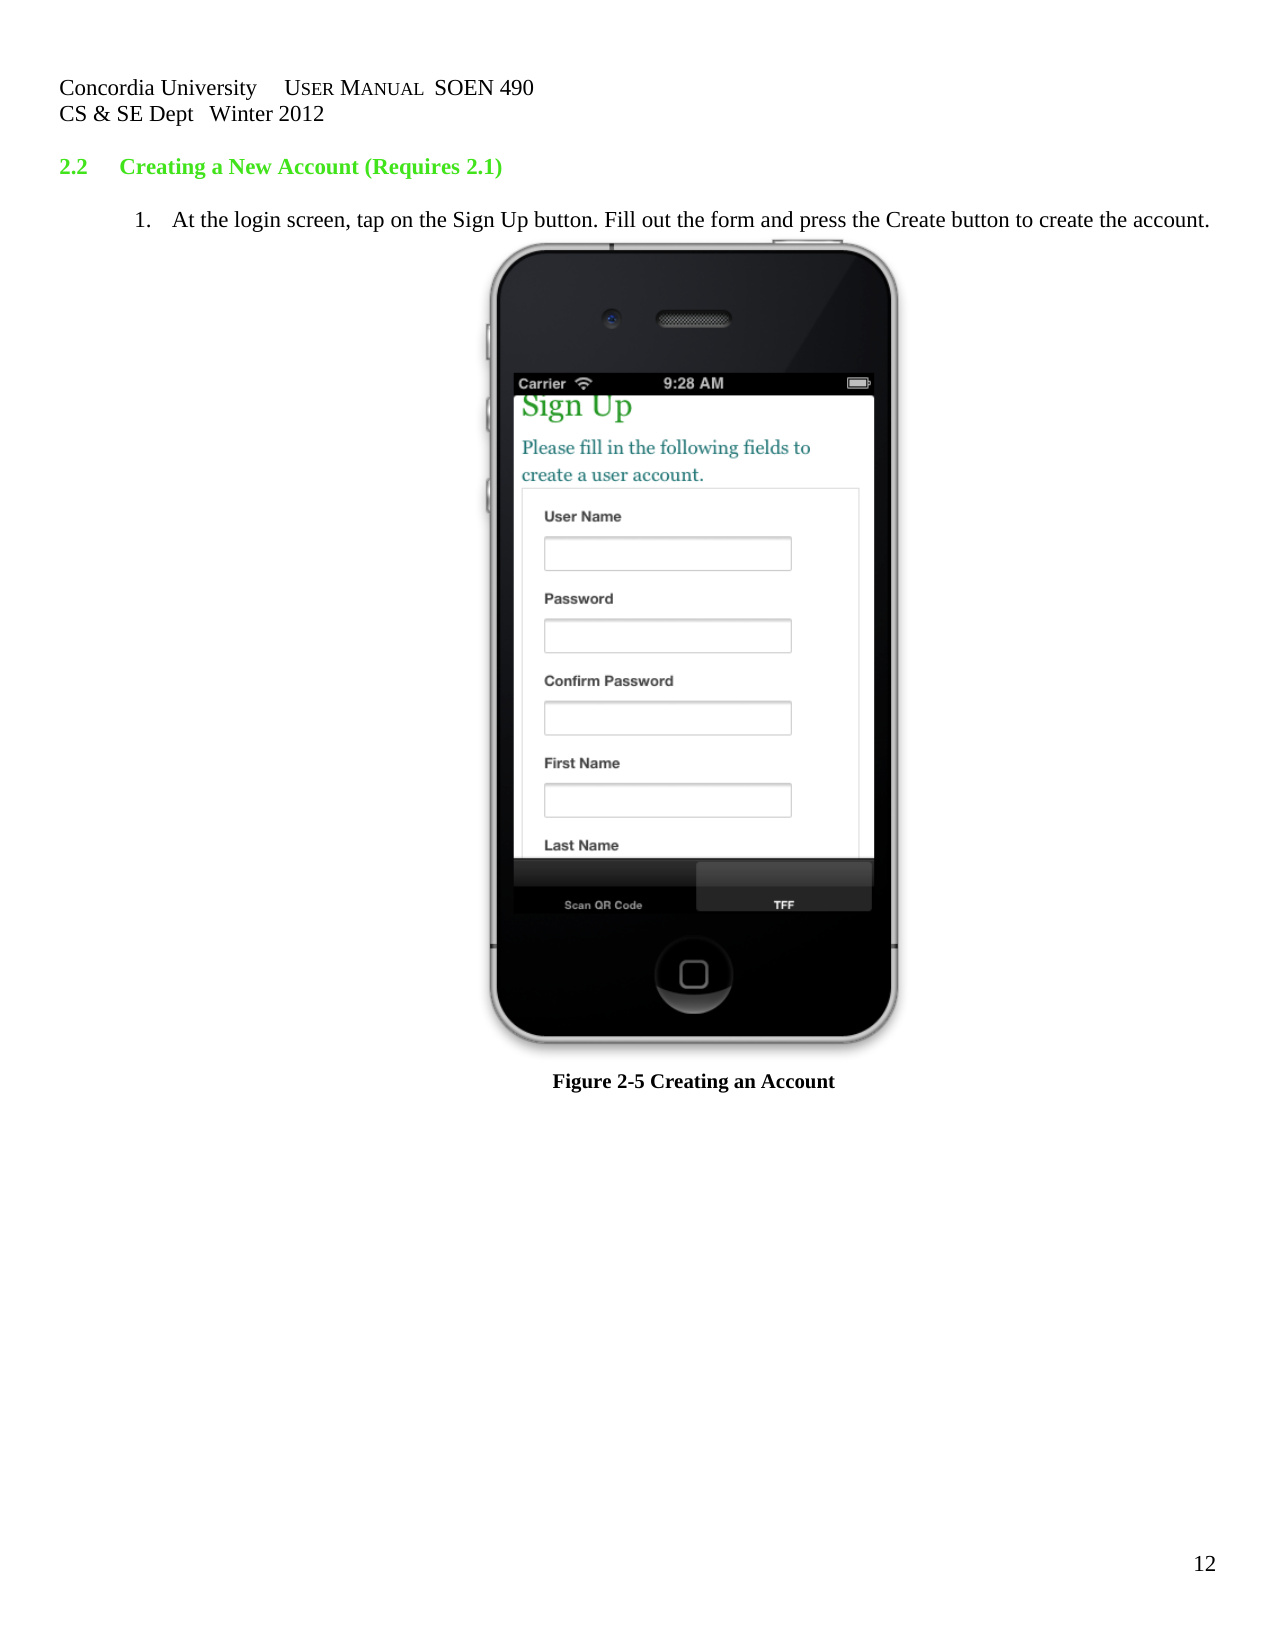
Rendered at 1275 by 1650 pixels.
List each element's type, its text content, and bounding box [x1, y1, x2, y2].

text Figure 2-5 Creating an Account [172, 1069, 1216, 1093]
subtitle Creating a New Account (Requires 2.1) [59, 153, 1216, 179]
list At the login screen, tap on the Sign Up button. Fill out the form and press the Create button to create the account. [134, 206, 1216, 232]
picture [471, 232, 917, 1069]
